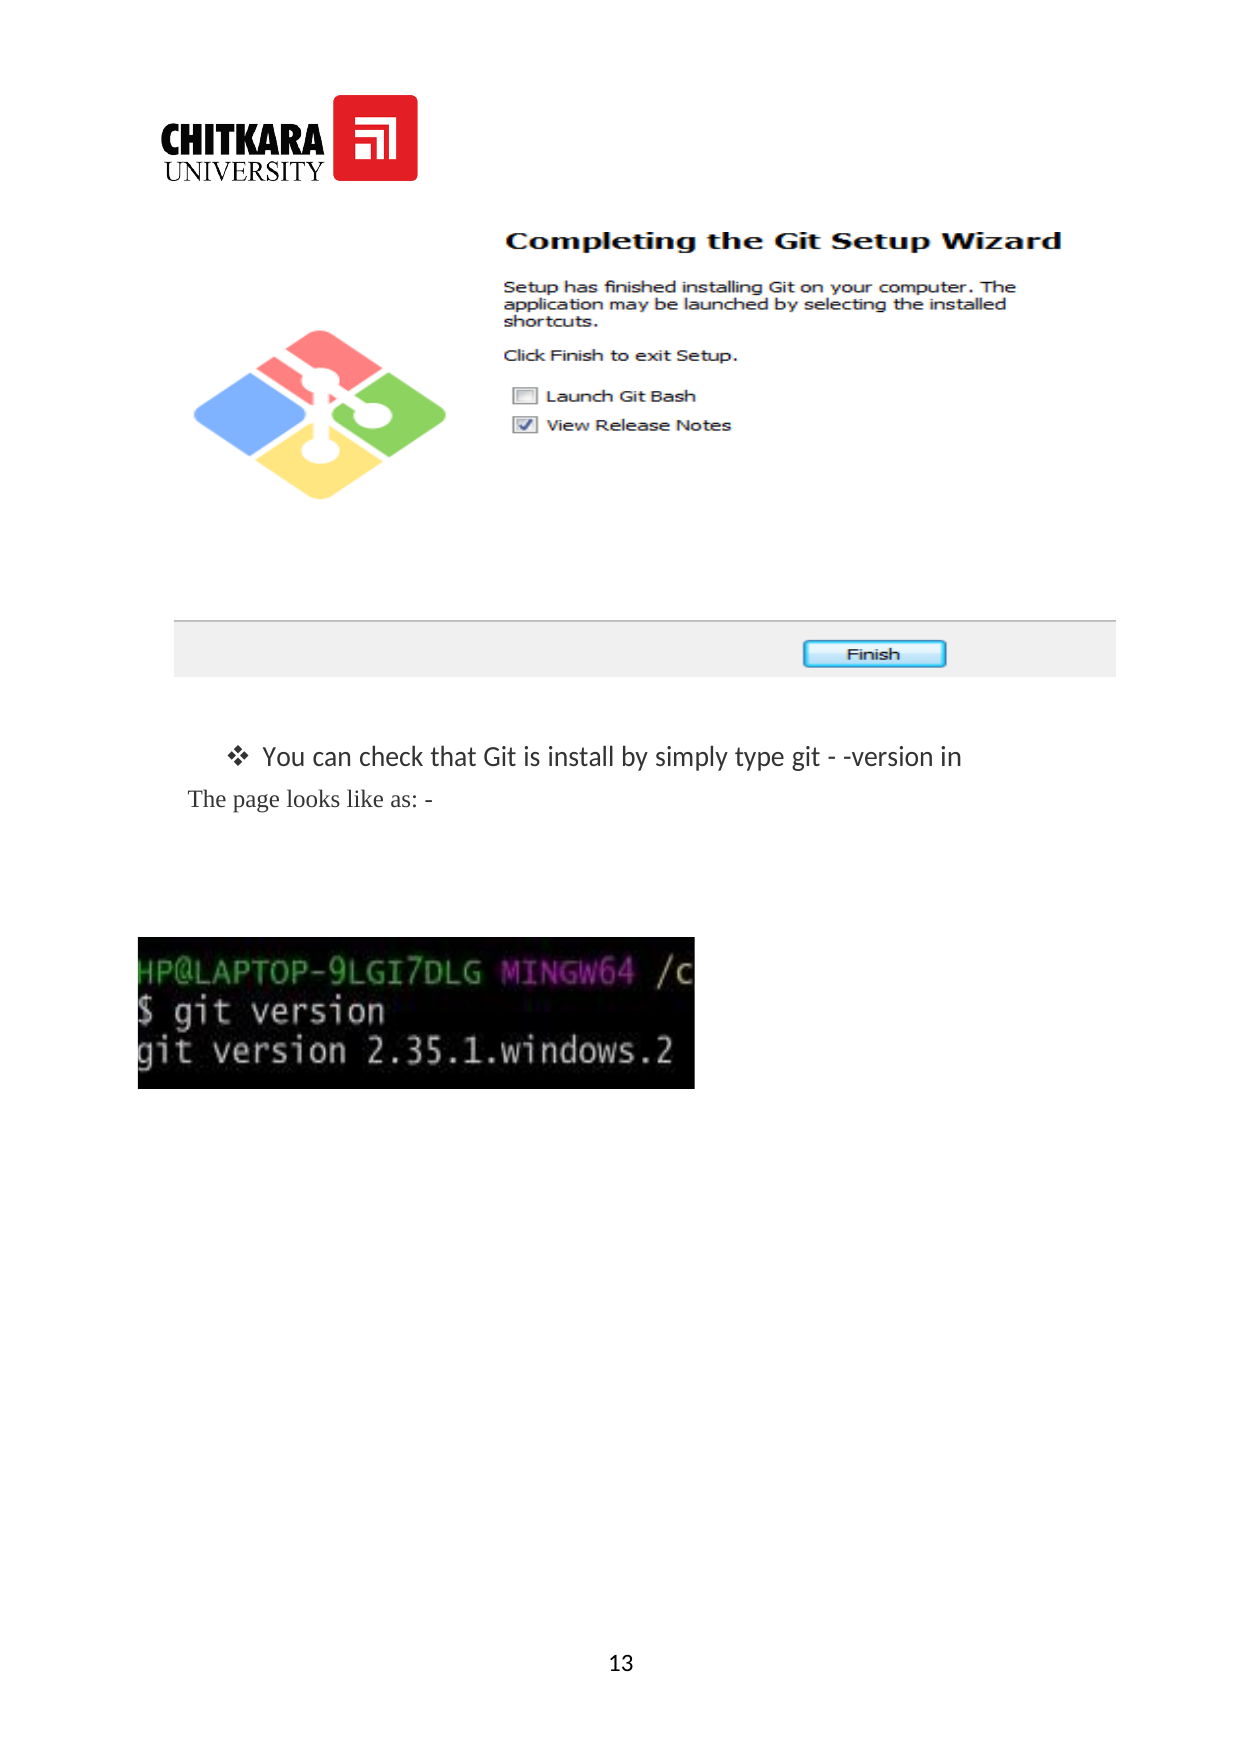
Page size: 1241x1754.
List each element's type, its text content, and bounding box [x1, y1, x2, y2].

picture [173, 232, 1116, 677]
list You can check that Git is install by simply type git - -version in [225, 738, 1025, 774]
picture [137, 937, 695, 1090]
picture [161, 95, 418, 181]
text The page looks like as: - [187, 780, 1194, 814]
